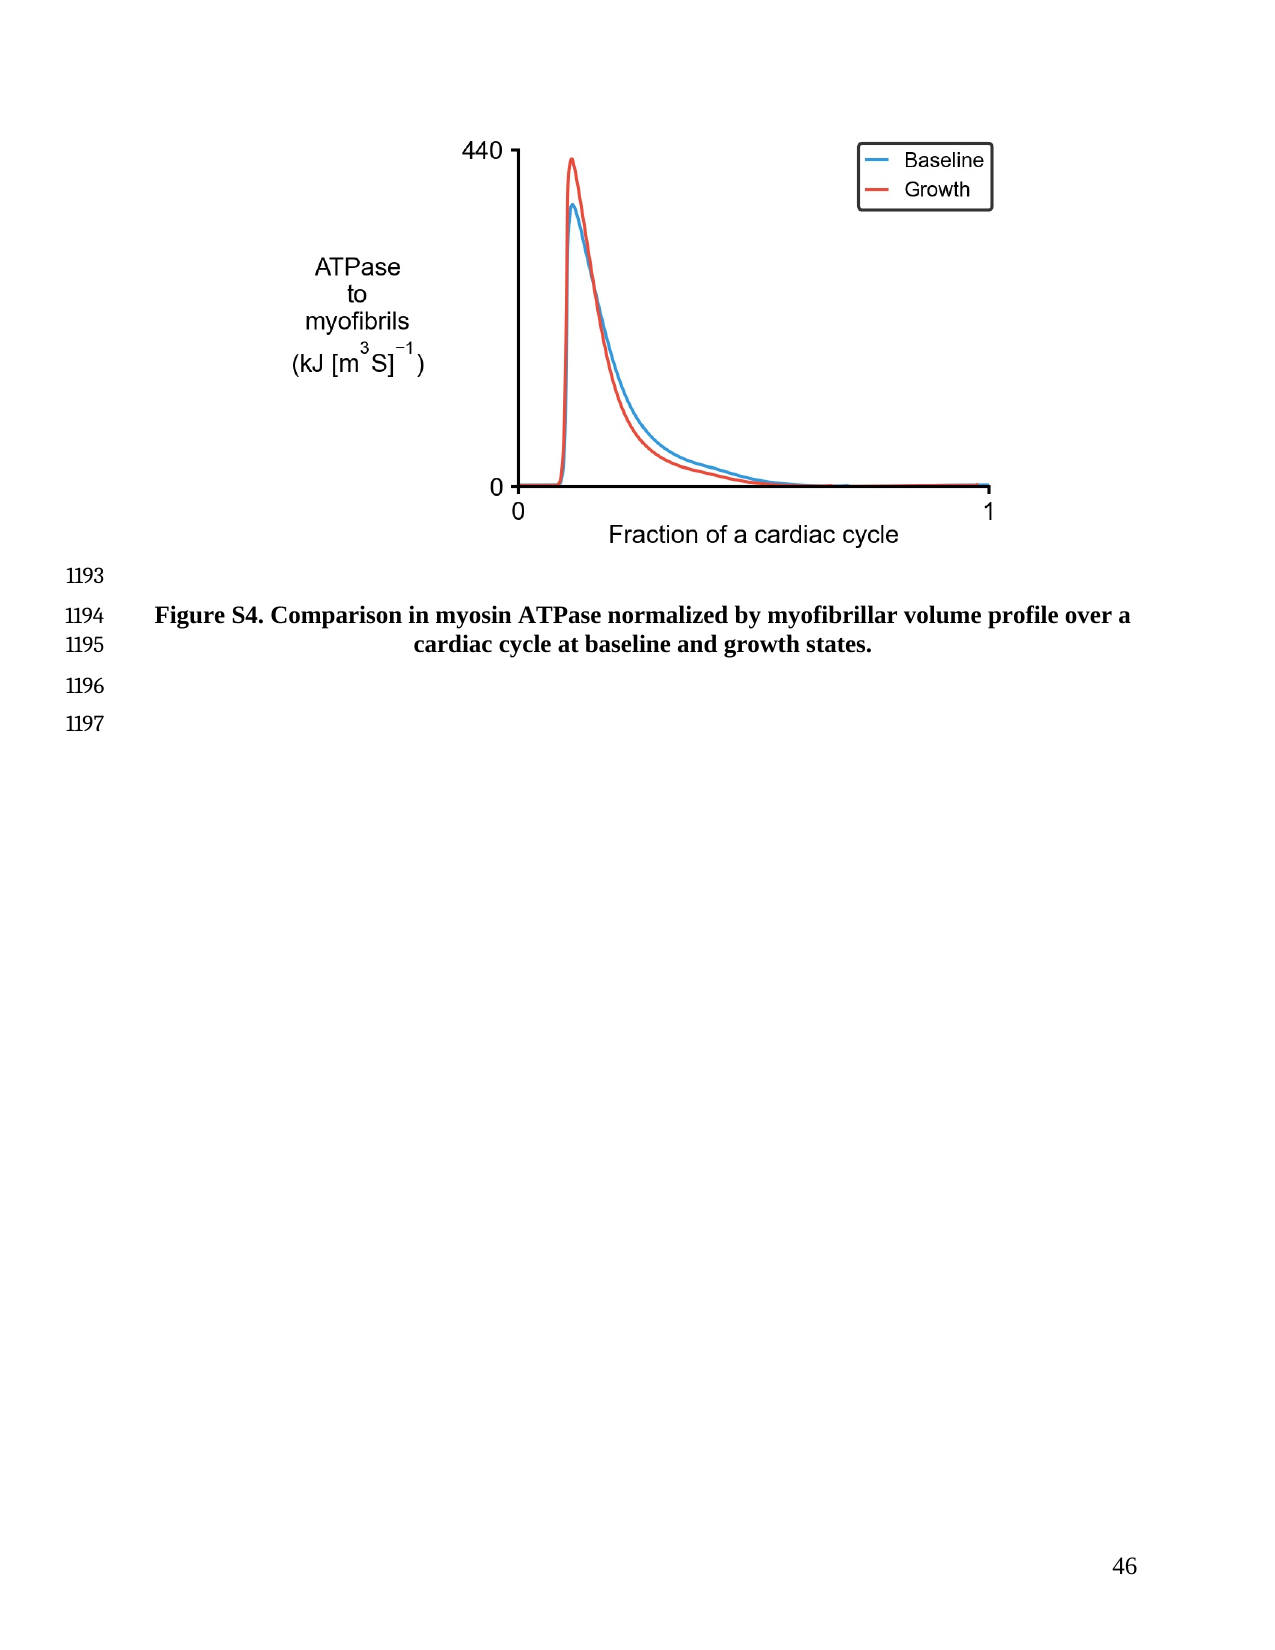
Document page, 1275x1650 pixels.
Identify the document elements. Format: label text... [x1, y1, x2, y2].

picture [267, 118, 1018, 584]
